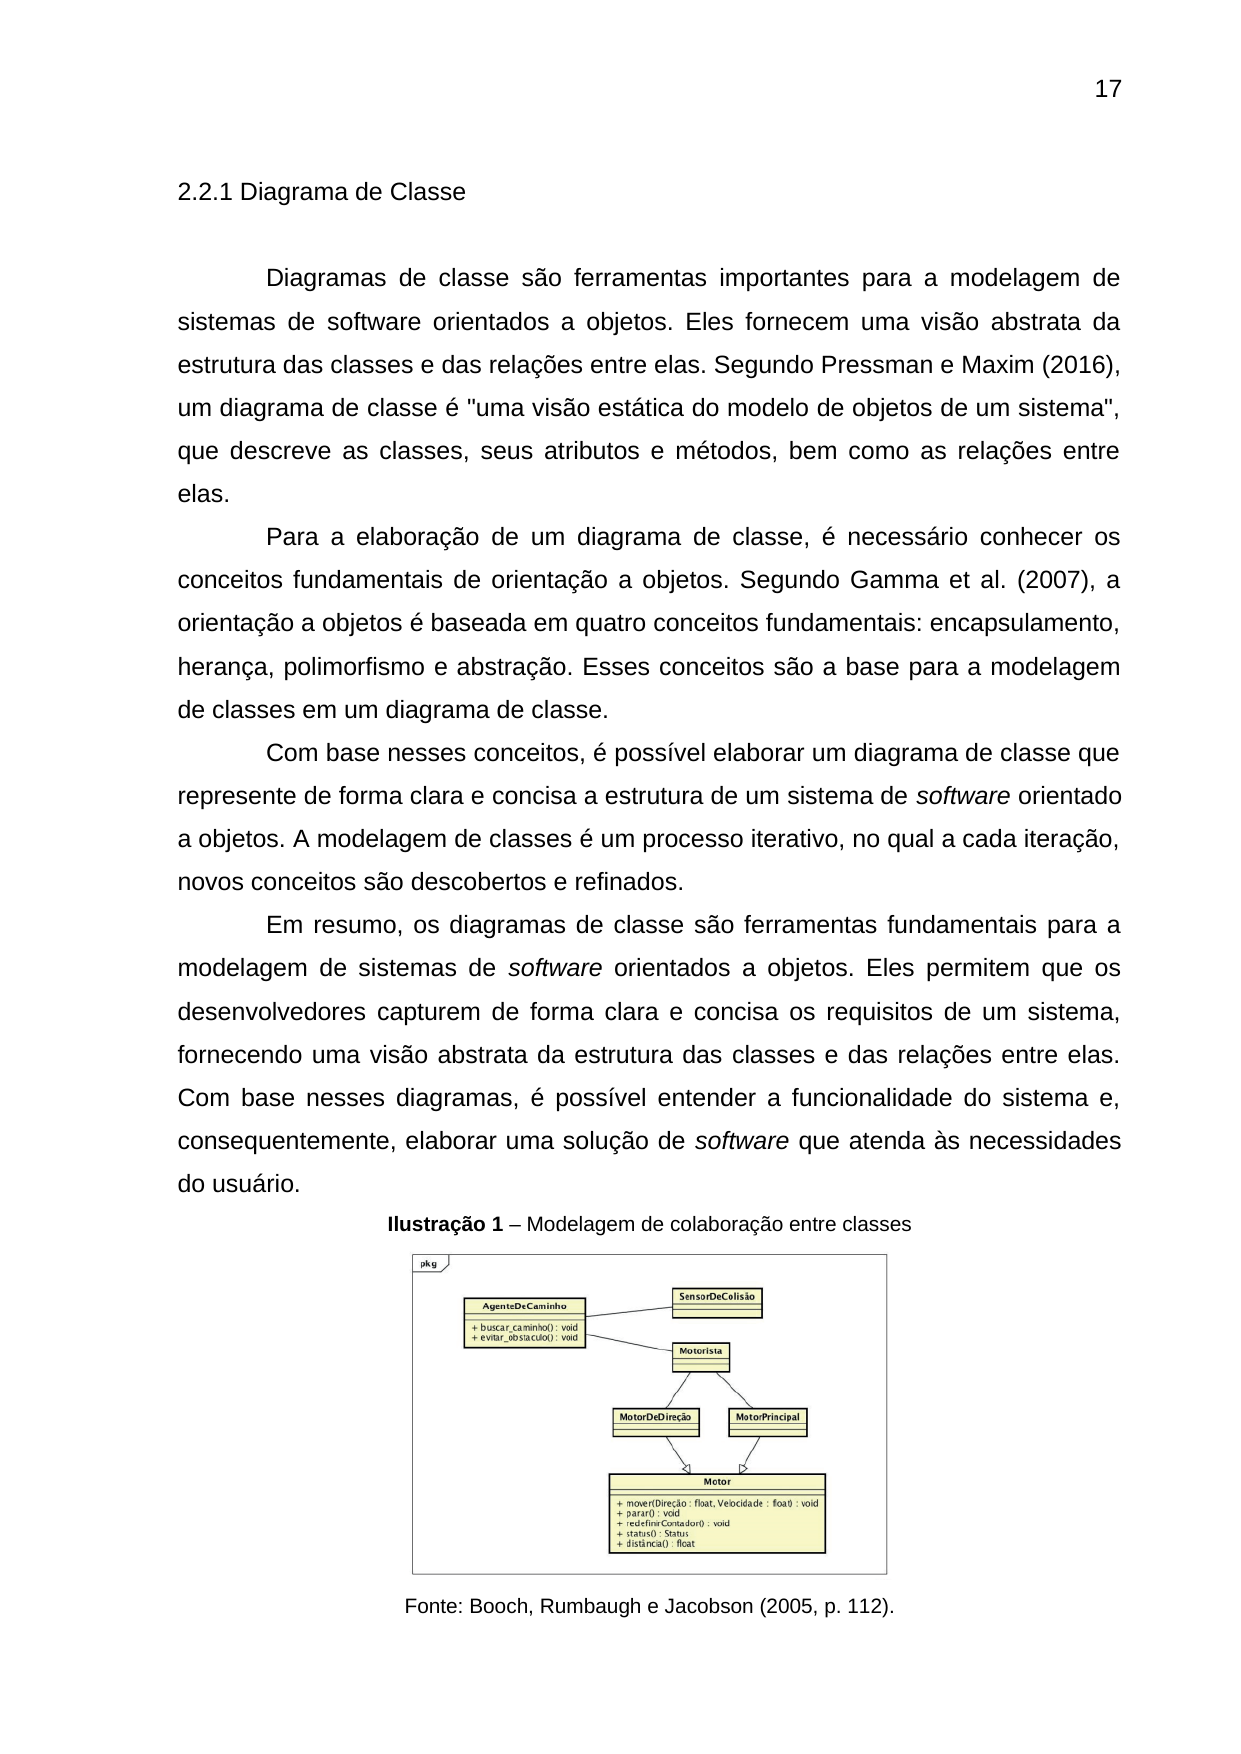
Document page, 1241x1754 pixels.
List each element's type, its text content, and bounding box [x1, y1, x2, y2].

text Com base nesses conceitos, é possível elaborar um diagrama de classe que represente de forma clara e concisa a estrutura de um sistema de software orientado a objetos. A modelagem de classes é um processo iterativo, no qual a cada iteração, novos conceitos são descobertos e refinados. [177, 738, 1122, 896]
text Para a elaboração de um diagrama de classe, é necessário conhecer os conceitos fundamentais de orientação a objetos. Segundo Gamma et al. (2007), a orientação a objetos é baseada em quatro conceitos fundamentais: encapsulamento, herança, polimorfismo e abstração. Esses conceitos são a base para a modelagem de classes em um diagrama de classe. [177, 522, 1122, 723]
text Fonte: Booch, Rumbaugh e Jacobson (2005, p. 112). [177, 1594, 1122, 1618]
subtitle 2.2.1 Diagrama de Classe [177, 177, 1122, 206]
text Diagramas de classe são ferramentas importantes para a modelagem de sistemas de software orientados a objetos. Eles fornecem uma visão abstrata da estrutura das classes e das relações entre elas. Segundo Pressman e Maxim (2016), um diagrama de classe é "uma visão estática do modelo de objetos de um sistema", que descreve as classes, seus atributos e métodos, bem como as relações entre elas. [177, 263, 1122, 508]
picture [407, 1248, 893, 1580]
text Em resumo, os diagramas de classe são ferramentas fundamentais para a modelagem de sistemas de software orientados a objetos. Eles permitem que os desenvolvedores capturem de forma clara e concisa os requisitos de um sistema, fornecendo uma visão abstrata da estrutura das classes e das relações entre elas. Com base nesses diagramas, é possível entender a funcionalidade do sistema e, consequentemente, elaborar uma solução de software que atenda às necessidades do usuário. [177, 910, 1122, 1198]
text Ilustração 1 – Modelagem de colaboração entre classes [177, 1212, 1122, 1236]
